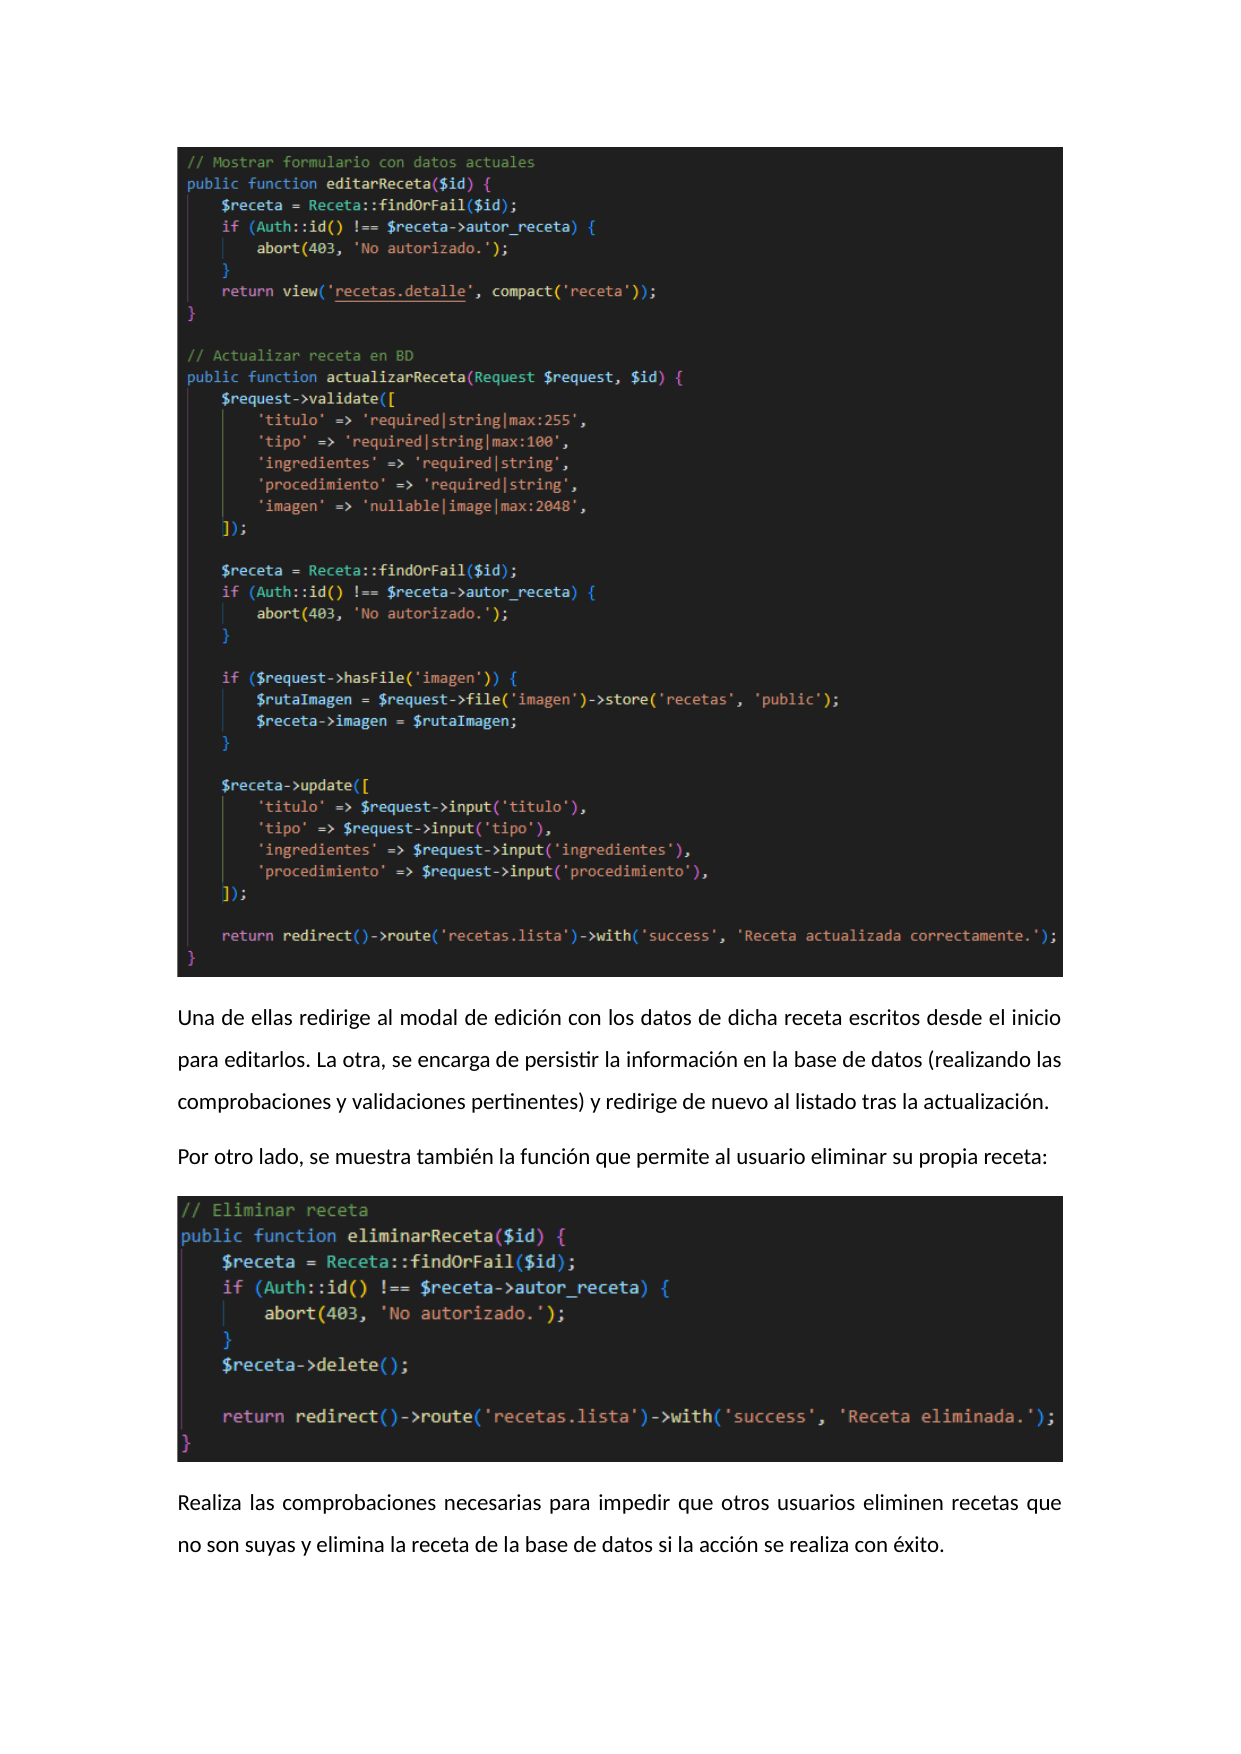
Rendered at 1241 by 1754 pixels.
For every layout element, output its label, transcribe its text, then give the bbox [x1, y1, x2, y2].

text Por otro lado, se muestra también la función que permite al usuario eliminar su propia receta: [177, 1142, 1063, 1170]
text Una de ellas redirige al modal de edición con los datos de dicha receta escritos desde el inicio para editarlos. La otra, se encarga de persistir la información en la base de datos (realizando las comprobaciones y validaciones pertinentes) y redirige de nuevo al listado tras la actualización. [177, 1003, 1063, 1115]
picture [177, 1196, 1063, 1462]
picture [177, 147, 1063, 977]
text Realiza las comprobaciones necesarias para impedir que otros usuarios eliminen recetas que no son suyas y elimina la receta de la base de datos si la acción se realiza con éxito. [177, 1488, 1063, 1558]
